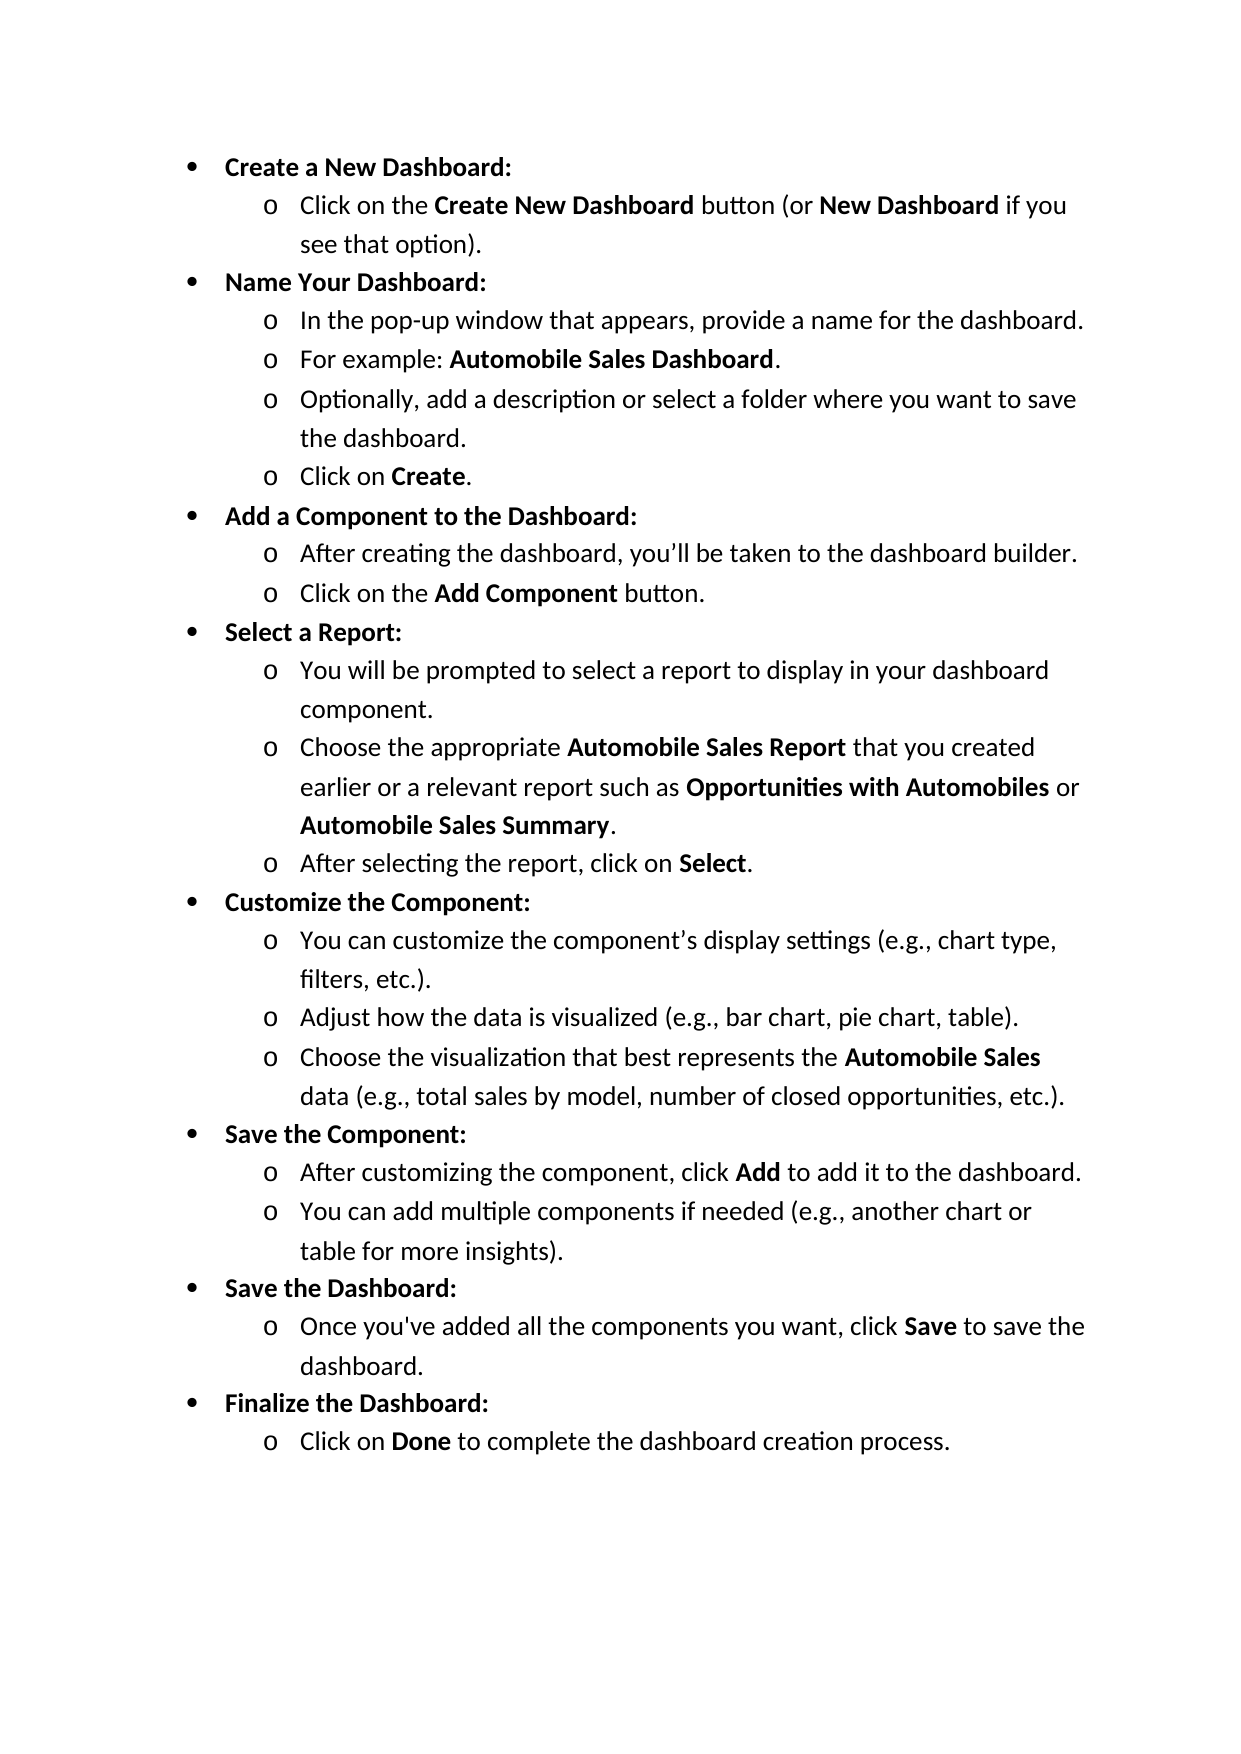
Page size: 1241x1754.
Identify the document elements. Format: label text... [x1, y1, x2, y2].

list Choose the appropriate Automobile Sales Report that you created earlier or a relevant report such as Opportunities with Automobiles or Automobile Sales Summary. [262, 731, 1090, 841]
list You can customize the component’s display settings (e.g., chart type, filters, etc.). [262, 923, 1090, 995]
list Choose the visualization that best represents the Automobile Sales data (e.g., total sales by model, number of closed opportunities, etc.). [262, 1040, 1090, 1112]
list Name Your Dashboard: [187, 265, 1090, 298]
list Adjust how the data is visualized (e.g., bar chart, pie chart, table). [262, 1000, 1090, 1035]
list Optionally, add a description or select a folder where you want to save the dashboard. [262, 382, 1090, 454]
list You can add multiple components if needed (e.g., another chart or table for more insights). [262, 1194, 1090, 1267]
list Add a Component to the Dashboard: [187, 499, 1090, 532]
list You will be prompted to select a report to display in your dashboard component. [262, 653, 1090, 726]
list For example: Automobile Sales Dashboard. [262, 342, 1090, 377]
list Select a Report: [187, 616, 1090, 648]
list Save the Component: [187, 1117, 1090, 1150]
list Create a New Dashboard: [187, 150, 1090, 183]
list Click on Create. [262, 459, 1090, 493]
list After selecting the report, click on Select. [262, 846, 1090, 880]
list Click on the Add Component button. [262, 576, 1090, 610]
list After customizing the component, click Add to add it to the dashboard. [262, 1155, 1090, 1189]
list Finalize the Dashboard: [187, 1387, 1090, 1420]
list Once you've added all the components you want, click Save to save the dashboard. [262, 1309, 1090, 1382]
list Save the Dashboard: [187, 1272, 1090, 1304]
list After creating the dashboard, you’ll be taken to the dashboard builder. [262, 537, 1090, 571]
list Customize the Component: [187, 885, 1090, 918]
list Click on Done to complete the dashboard creation process. [262, 1424, 1090, 1459]
list In the pop-up window that appears, provide a name for the dashboard. [262, 303, 1090, 337]
list Click on the Create New Dashboard button (or New Dashboard if you see that option). [262, 188, 1090, 260]
